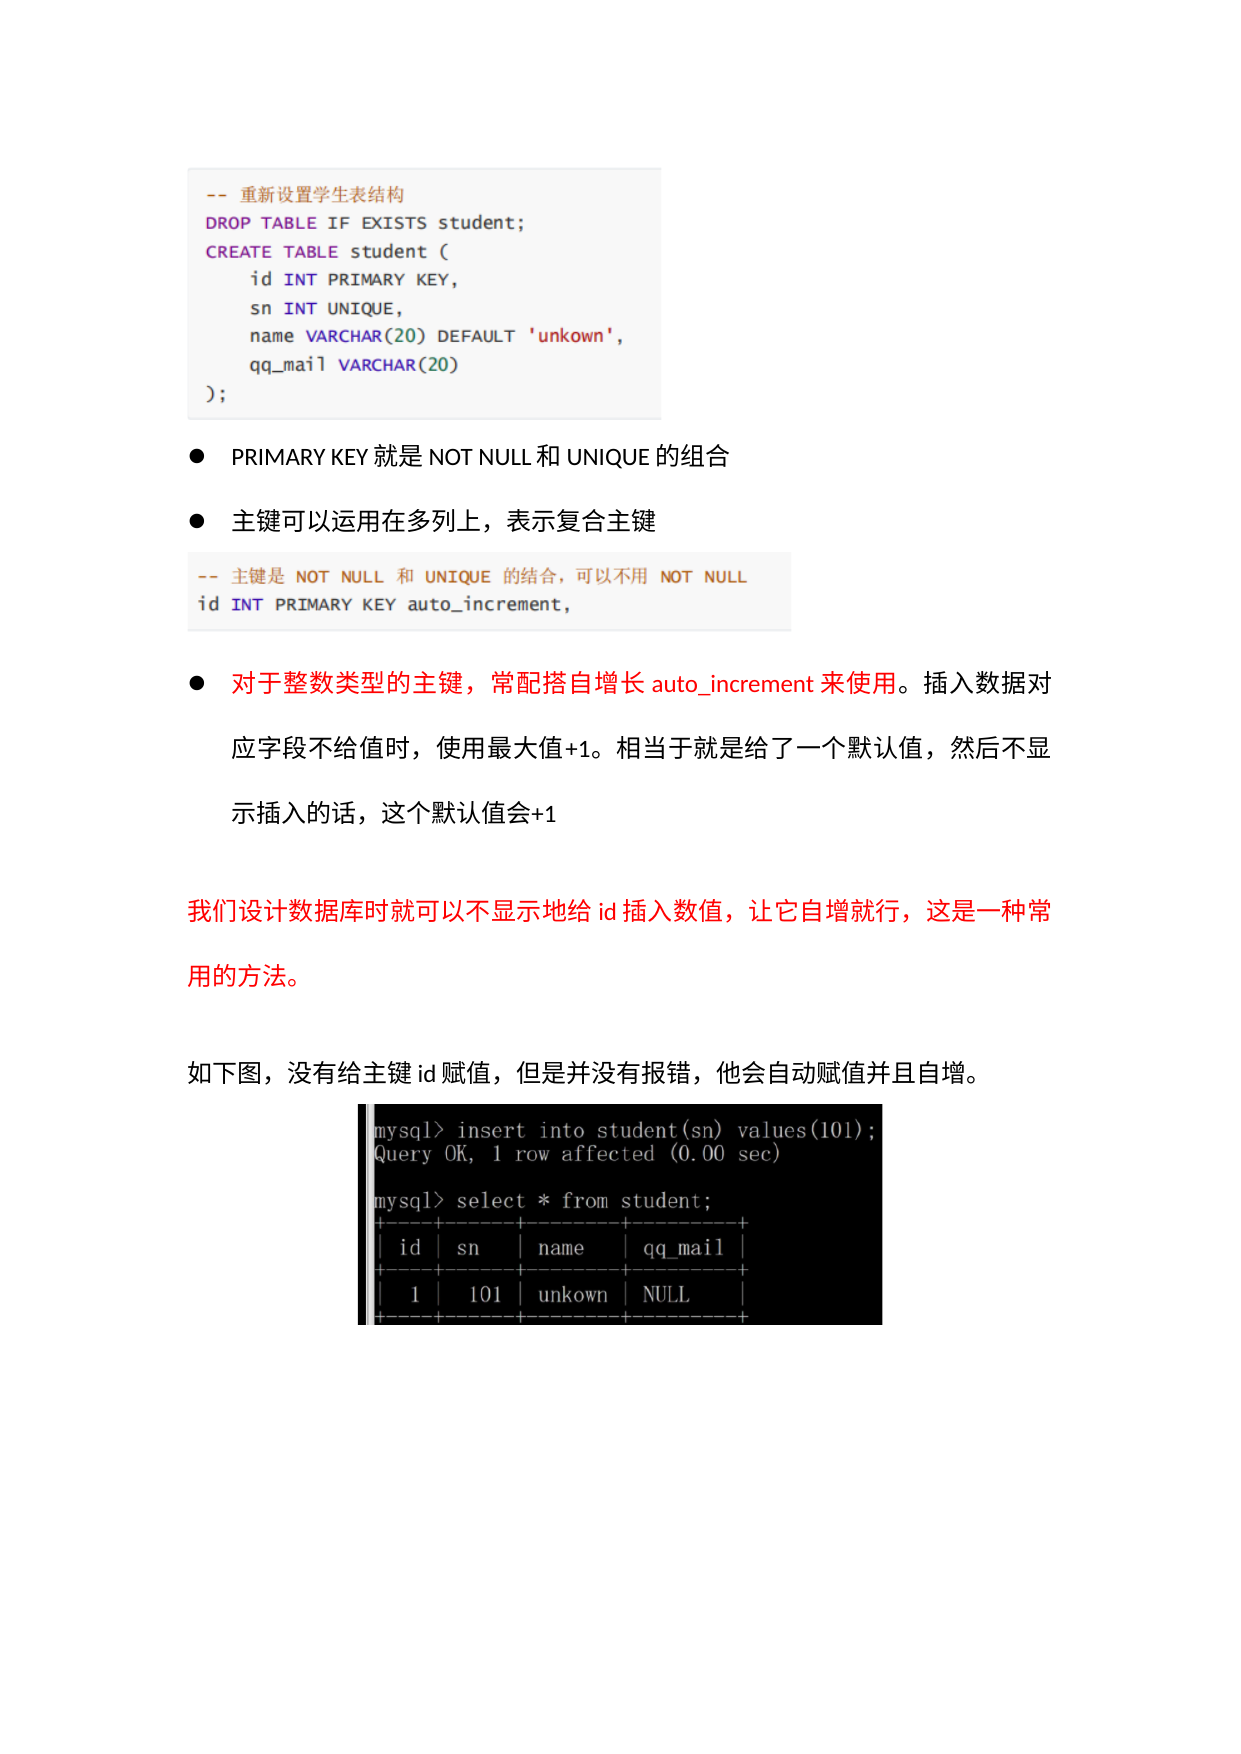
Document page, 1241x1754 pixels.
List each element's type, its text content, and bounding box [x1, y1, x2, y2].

list 主键可以运用在多列上，表示复合主键 [187, 487, 1053, 552]
picture [187, 162, 662, 420]
list 对于整数类型的主键，常配搭自增长auto_increment来使用。插入数据对应字段不给值时，使用最大值+1。相当于就是给了一个默认值，然后不显示插入的话，这个默认值会+1 [187, 649, 1053, 844]
picture [187, 552, 792, 632]
list 如下图，没有给主键id赋值，但是并没有报错，他会自动赋值并且自增。 [187, 1039, 1053, 1104]
picture [357, 1104, 883, 1325]
list PRIMARY KEY就是NOT NULL和UNIQUE的组合 [187, 422, 1053, 487]
list 我们设计数据库时就可以不显示地给id插入数值，让它自增就行，这是一种常用的方法。 [187, 877, 1053, 1007]
